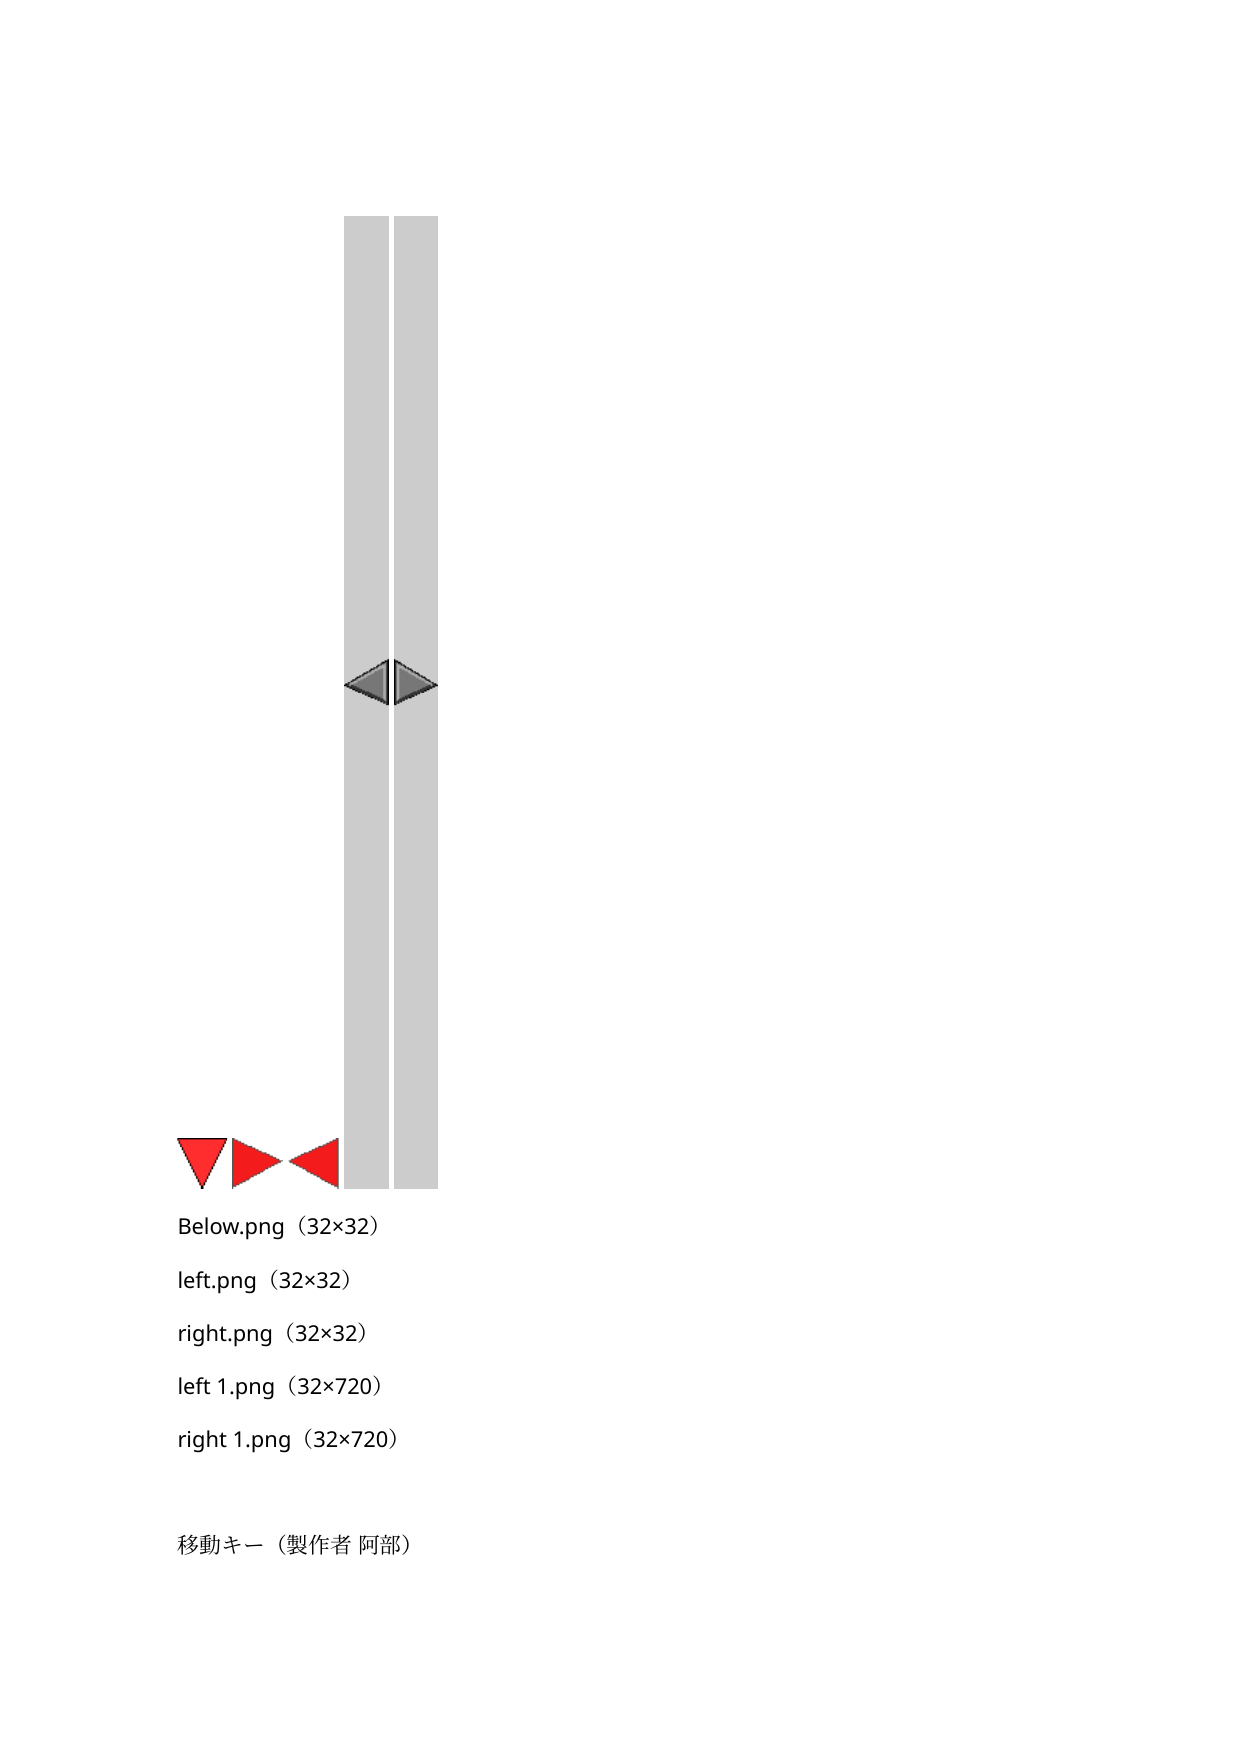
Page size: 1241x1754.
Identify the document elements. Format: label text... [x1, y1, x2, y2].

text right 1.png（32×720） [177, 1419, 1063, 1457]
picture [177, 1138, 228, 1189]
text Below.png（32×32） [177, 1207, 1063, 1244]
picture [232, 1138, 283, 1189]
picture [288, 1138, 339, 1189]
text left.png（32×32） [177, 1260, 1063, 1297]
picture [394, 216, 438, 1189]
picture [344, 216, 389, 1189]
text left 1.png（32×720） [177, 1366, 1063, 1404]
text right.png（32×32） [177, 1313, 1063, 1351]
text 移動キー（製作者 阿部） [177, 1525, 1063, 1563]
